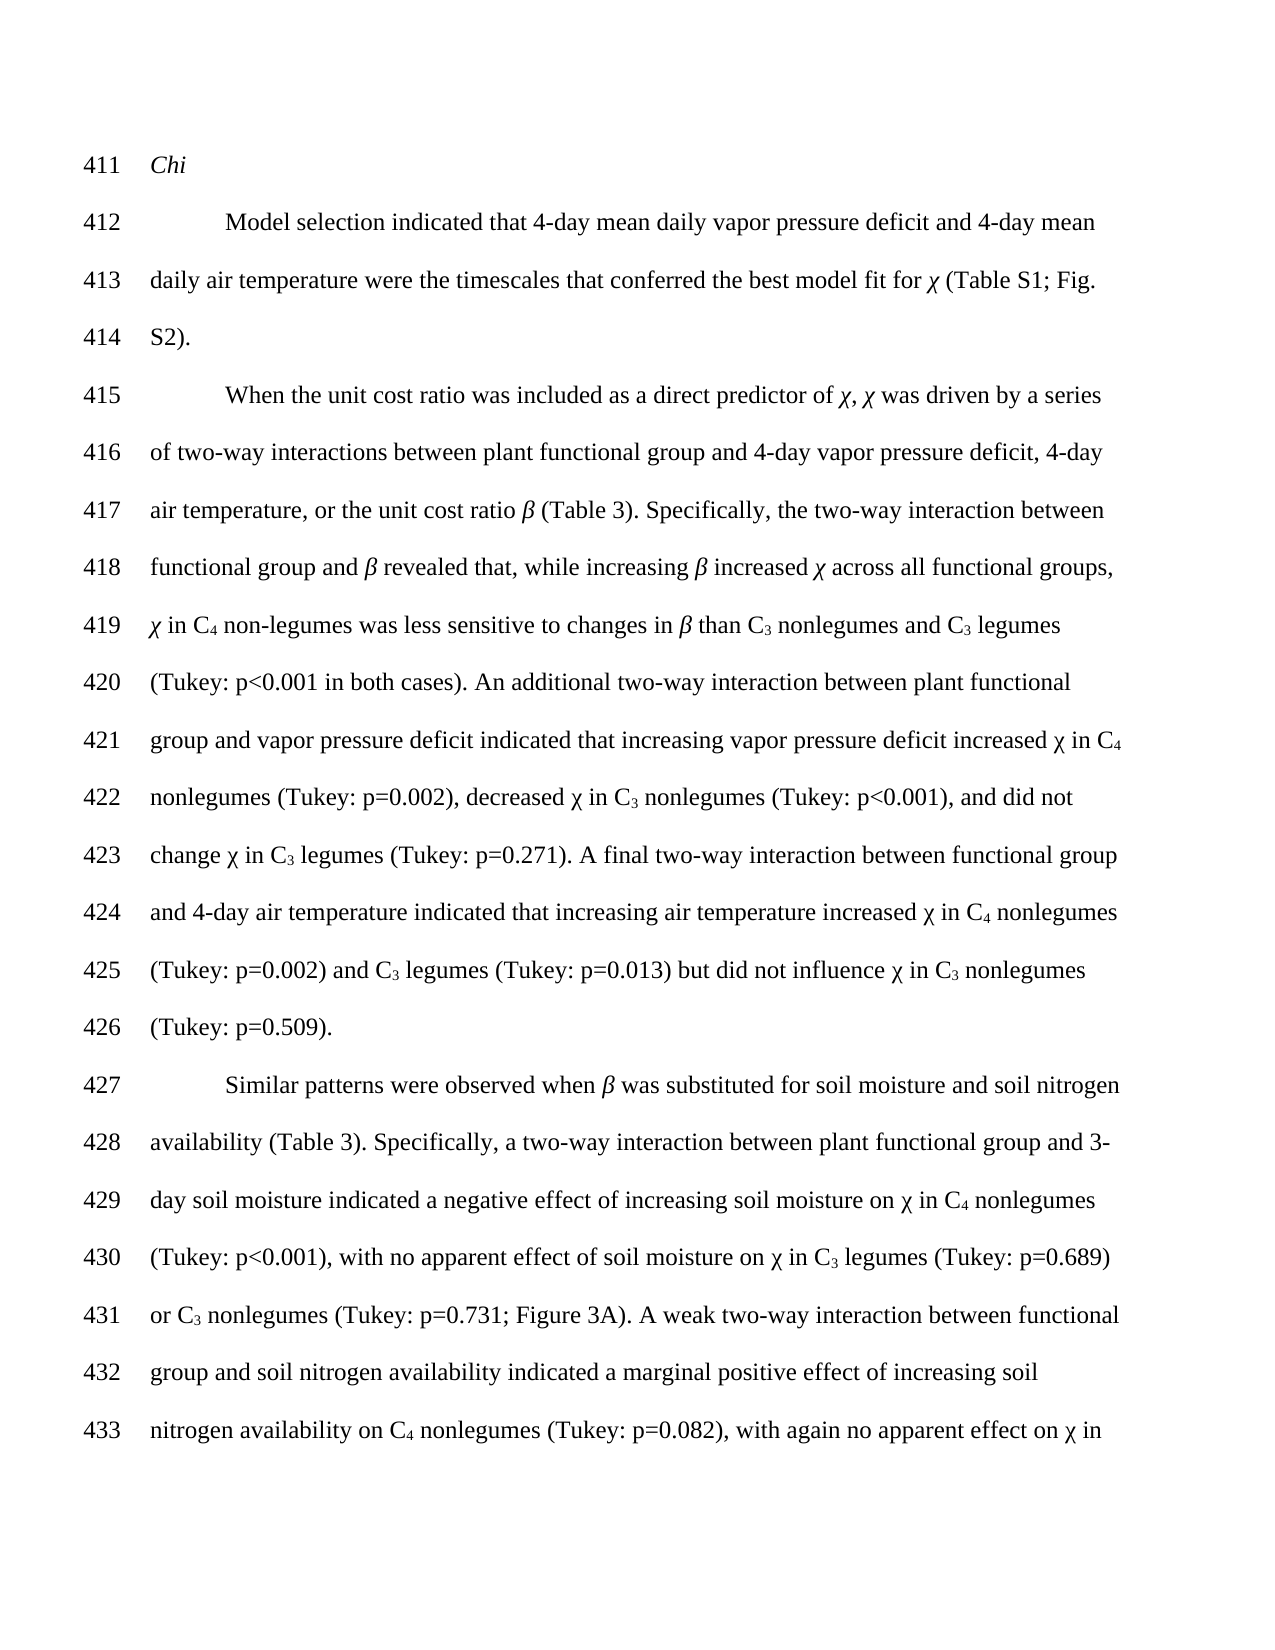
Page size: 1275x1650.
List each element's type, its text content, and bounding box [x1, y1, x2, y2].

text When the unit cost ratio was included as a direct predictor of χ, χ was driven by a series of two-way interactions between plant functional group and 4-day vapor pressure deficit, 4-day air temperature, or the unit cost ratio β (Table 3). Specifically, the two-way interaction between functional group and β revealed that, while increasing β increased χ across all functional groups, χ in C4 non-legumes was less sensitive to changes in β than C3 nonlegumes and C3 legumes (Tukey: p<0.001 in both cases). An additional two-way interaction between plant functional group and vapor pressure deficit indicated that increasing vapor pressure deficit increased χ in C4 nonlegumes (Tukey: p=0.002), decreased χ in C3 nonlegumes (Tukey: p<0.001), and did not change χ in C3 legumes (Tukey: p=0.271). A final two-way interaction between functional group and 4-day air temperature indicated that increasing air temperature increased χ in C4 nonlegumes (Tukey: p=0.002) and C3 legumes (Tukey: p=0.013) but did not influence χ in C3 nonlegumes (Tukey: p=0.509). [150, 380, 1125, 1041]
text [150, 1070, 1125, 1444]
text Chi [150, 150, 1125, 179]
text Model selection indicated that 4-day mean daily vapor pressure deficit and 4-day mean daily air temperature were the timescales that conferred the best model fit for χ (Table S1; Fig. S2). [150, 207, 1125, 351]
